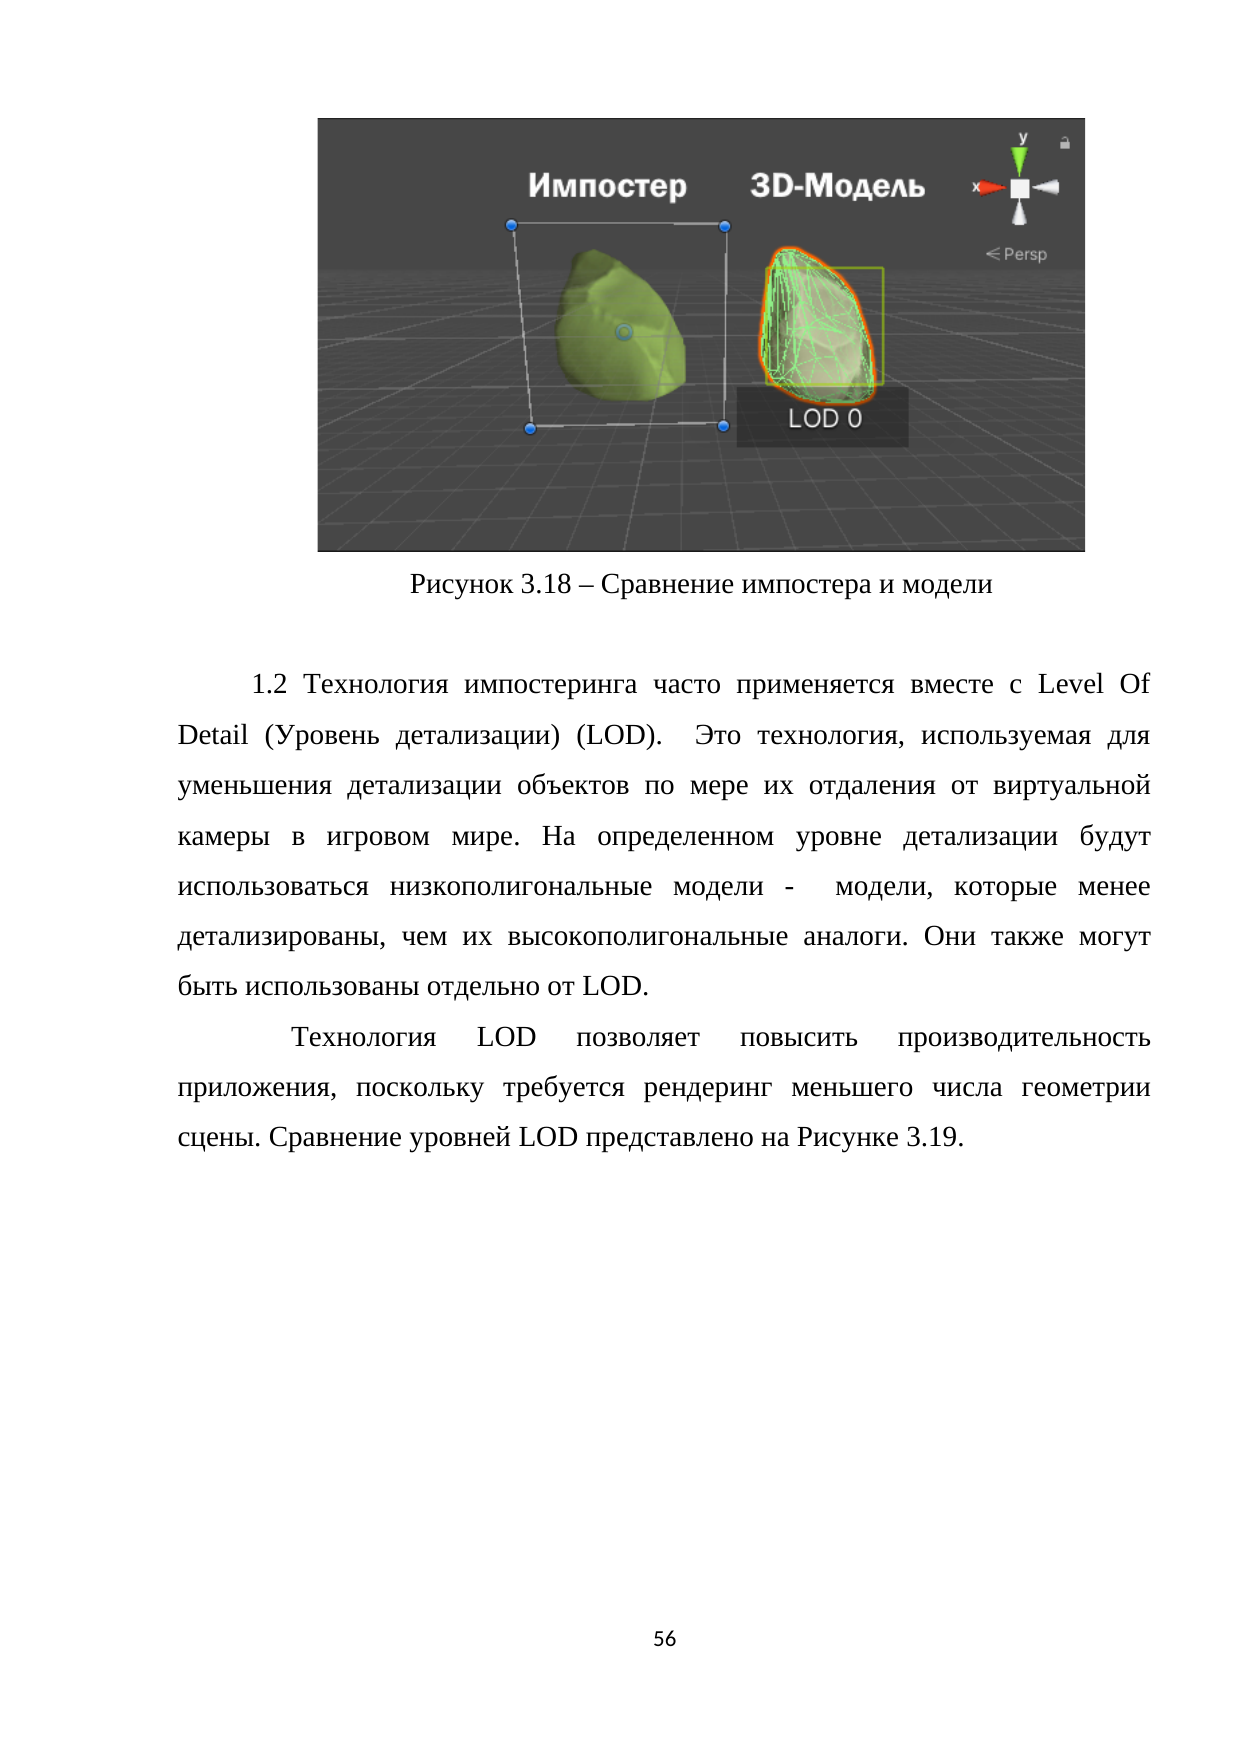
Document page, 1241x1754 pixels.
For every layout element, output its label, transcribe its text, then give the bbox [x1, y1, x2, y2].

picture [317, 118, 1085, 552]
text 1.2 Технология импостеринга часто применяется вместе с Level Of Detail (Уровень детализации) (LOD). Это технология, используемая для уменьшения детализации объектов по мере их отдаления от виртуальной камеры в игровом мире. На определенном уровне детализации будут использоваться низкополигональные модели - модели, которые менее детализированы, чем их высокополигональные аналоги. Они также могут быть использованы отдельно от LOD. [177, 667, 1152, 1002]
text Технология LOD позволяет повысить производительность приложения, поскольку требуется рендеринг меньшего числа геометрии сцены. Сравнение уровней LOD представлено на Рисунке 3.19. [177, 1019, 1152, 1153]
text Рисунок 3.18 – Сравнение импостера и модели [177, 566, 1152, 599]
